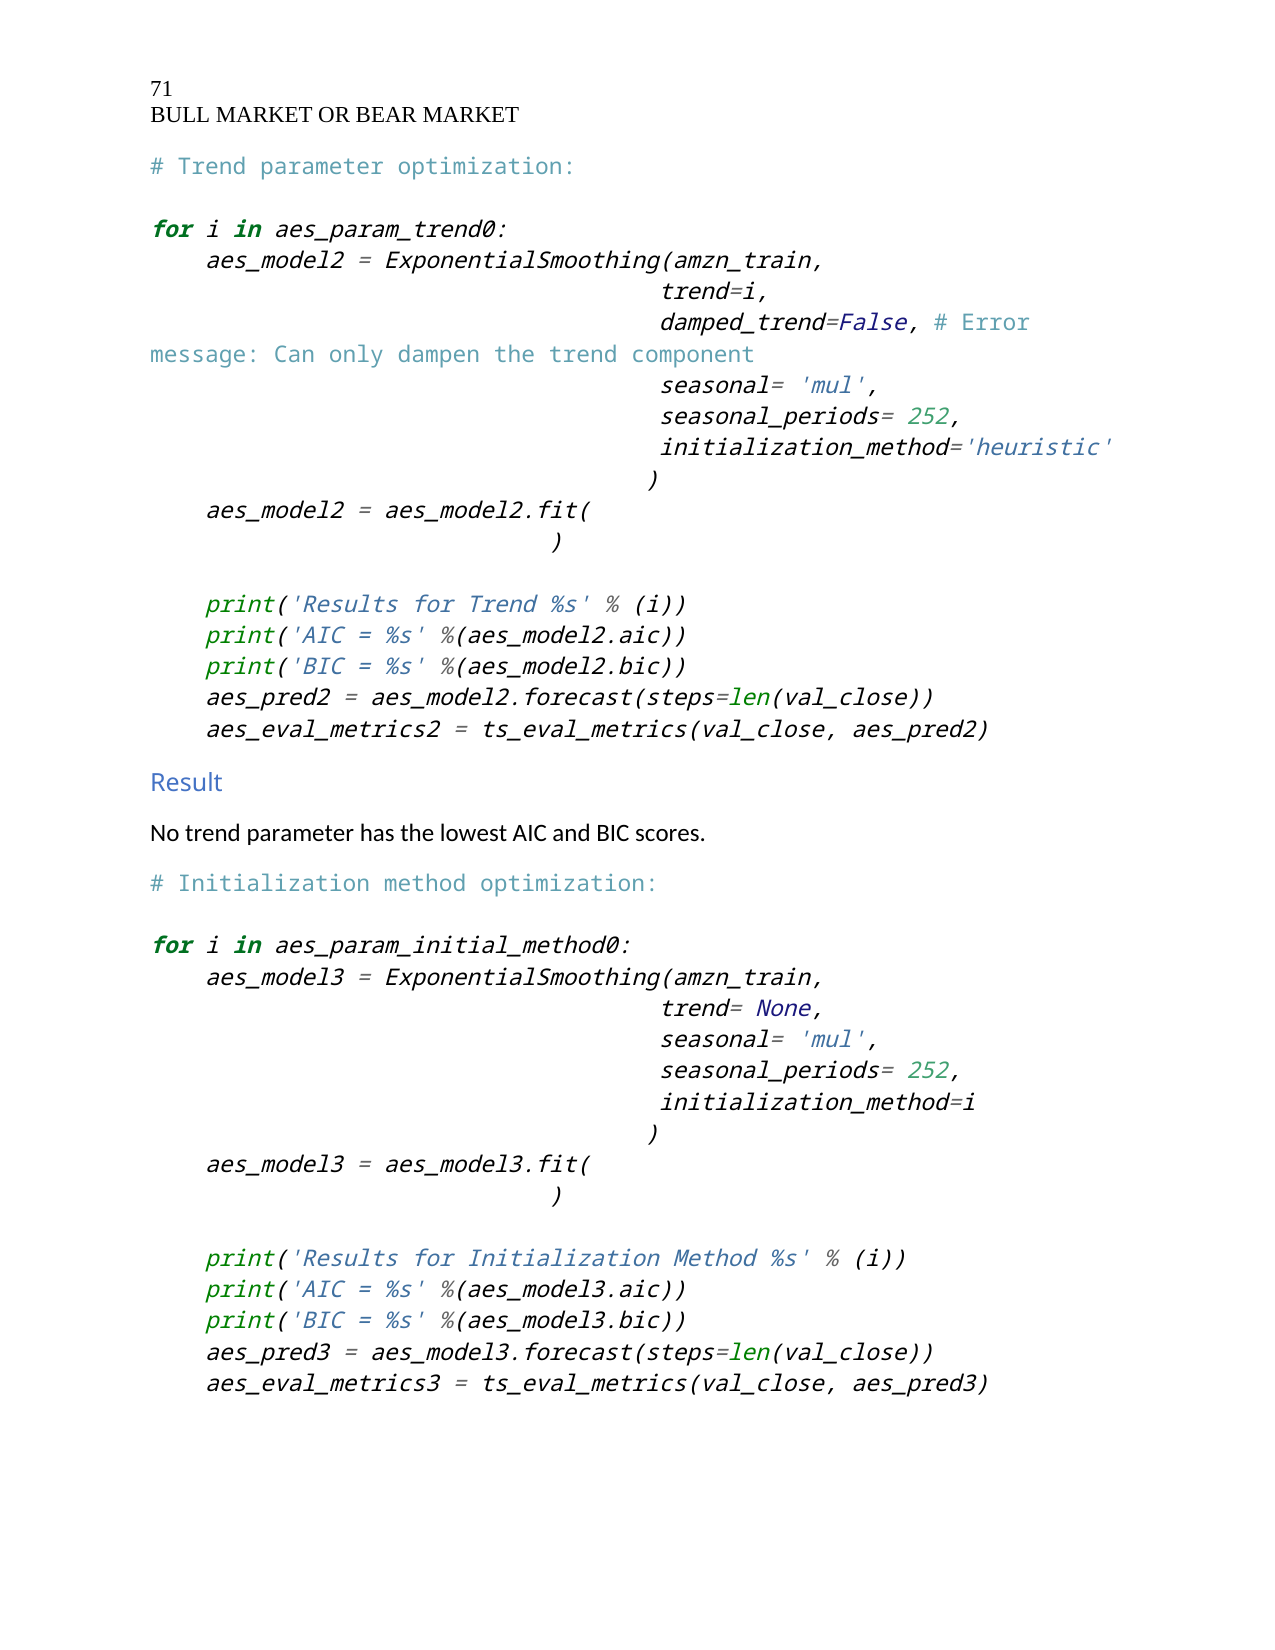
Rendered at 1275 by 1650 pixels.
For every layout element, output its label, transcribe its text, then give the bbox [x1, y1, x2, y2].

text No trend parameter has the lowest AIC and BIC scores. [150, 817, 1125, 848]
text # Trend parameter optimization: for i in aes_param_trend0: aes_model2 = ExponentialSmoothing(amzn_train, trend=i, damped_trend=False, # Error message: Can only dampen the trend component seasonal= 'mul', seasonal_periods= 252, initialization_method='heuristic' ) aes_model2 = aes_model2.fit( ) print('Results for Trend %s' % (i)) print('AIC = %s' %(aes_model2.aic)) print('BIC = %s' %(aes_model2.bic)) aes_pred2 = aes_model2.forecast(steps=len(val_close)) aes_eval_metrics2 = ts_eval_metrics(val_close, aes_pred2) [150, 150, 1125, 744]
text # Initialization method optimization: for i in aes_param_initial_method0: aes_model3 = ExponentialSmoothing(amzn_train, trend= None, seasonal= 'mul', seasonal_periods= 252, initialization_method=i ) aes_model3 = aes_model3.fit( ) print('Results for Initialization Method %s' % (i)) print('AIC = %s' %(aes_model3.aic)) print('BIC = %s' %(aes_model3.bic)) aes_pred3 = aes_model3.forecast(steps=len(val_close)) aes_eval_metrics3 = ts_eval_metrics(val_close, aes_pred3) [150, 867, 1125, 1398]
subtitle Result [150, 764, 1125, 799]
